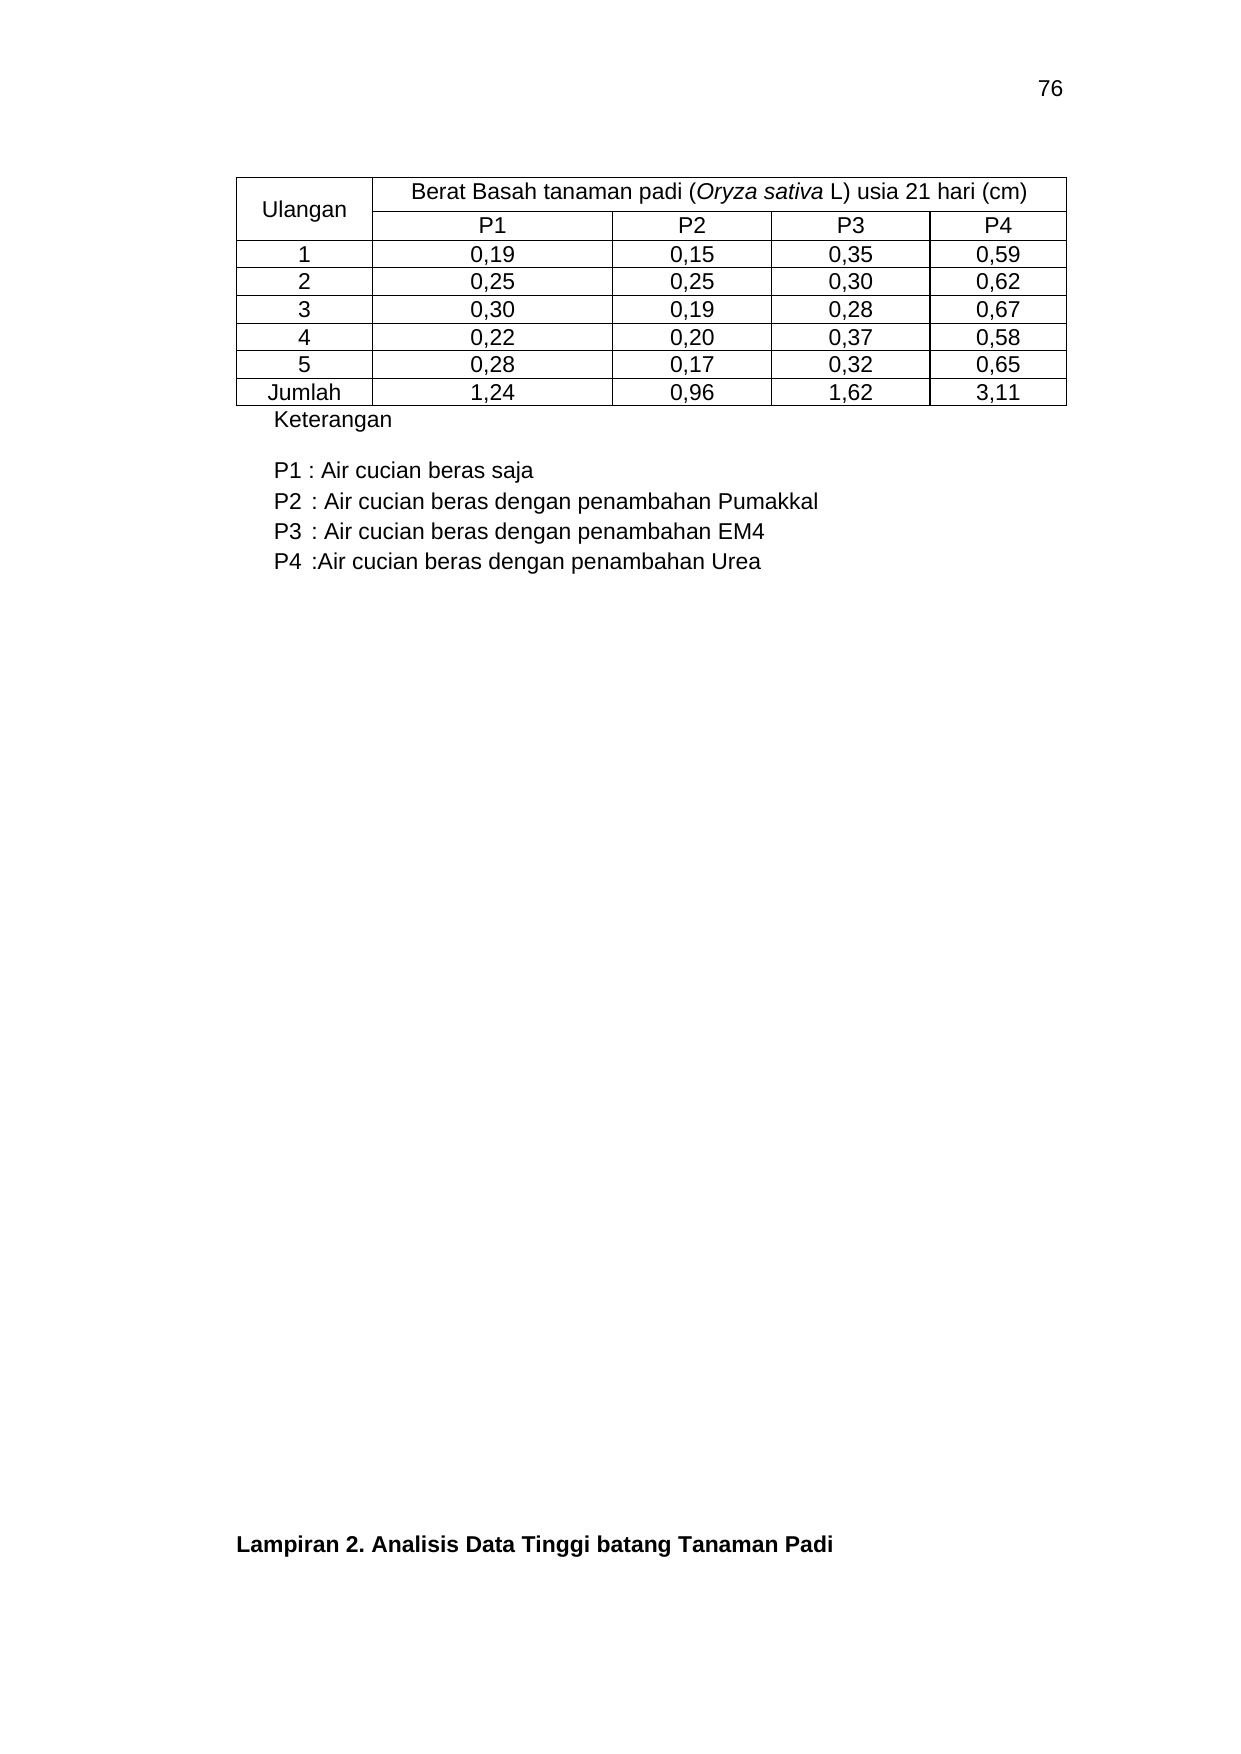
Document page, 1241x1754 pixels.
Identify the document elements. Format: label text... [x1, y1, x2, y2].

text P2 : Air cucian beras dengan penambahan Pumakkal [274, 488, 1063, 514]
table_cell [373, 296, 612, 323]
text Lampiran 2. Analisis Data Tinggi batang Tanaman Padi [236, 1531, 1063, 1558]
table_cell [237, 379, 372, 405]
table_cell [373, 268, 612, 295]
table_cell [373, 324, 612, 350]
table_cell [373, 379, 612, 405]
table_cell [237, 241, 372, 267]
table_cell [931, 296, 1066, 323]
text P1 : Air cucian beras saja [274, 457, 1063, 484]
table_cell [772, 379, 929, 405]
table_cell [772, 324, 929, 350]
text P3 : Air cucian beras dengan penambahan EM4 [274, 518, 1063, 544]
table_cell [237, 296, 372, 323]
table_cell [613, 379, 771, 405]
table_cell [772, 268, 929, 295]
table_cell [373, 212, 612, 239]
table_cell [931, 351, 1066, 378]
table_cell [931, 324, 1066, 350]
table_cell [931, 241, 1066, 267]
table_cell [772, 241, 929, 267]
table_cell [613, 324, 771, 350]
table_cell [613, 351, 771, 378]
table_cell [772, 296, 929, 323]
text Keterangan [274, 406, 1063, 433]
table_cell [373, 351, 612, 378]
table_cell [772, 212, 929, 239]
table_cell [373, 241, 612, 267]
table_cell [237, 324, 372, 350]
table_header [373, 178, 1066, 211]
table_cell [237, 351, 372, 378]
text P4 :Air cucian beras dengan penambahan Urea [274, 548, 1063, 574]
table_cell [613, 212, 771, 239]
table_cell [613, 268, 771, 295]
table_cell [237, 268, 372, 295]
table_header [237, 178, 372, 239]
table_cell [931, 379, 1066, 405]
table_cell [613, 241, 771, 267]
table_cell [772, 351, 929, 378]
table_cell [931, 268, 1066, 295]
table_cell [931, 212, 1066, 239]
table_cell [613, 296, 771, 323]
